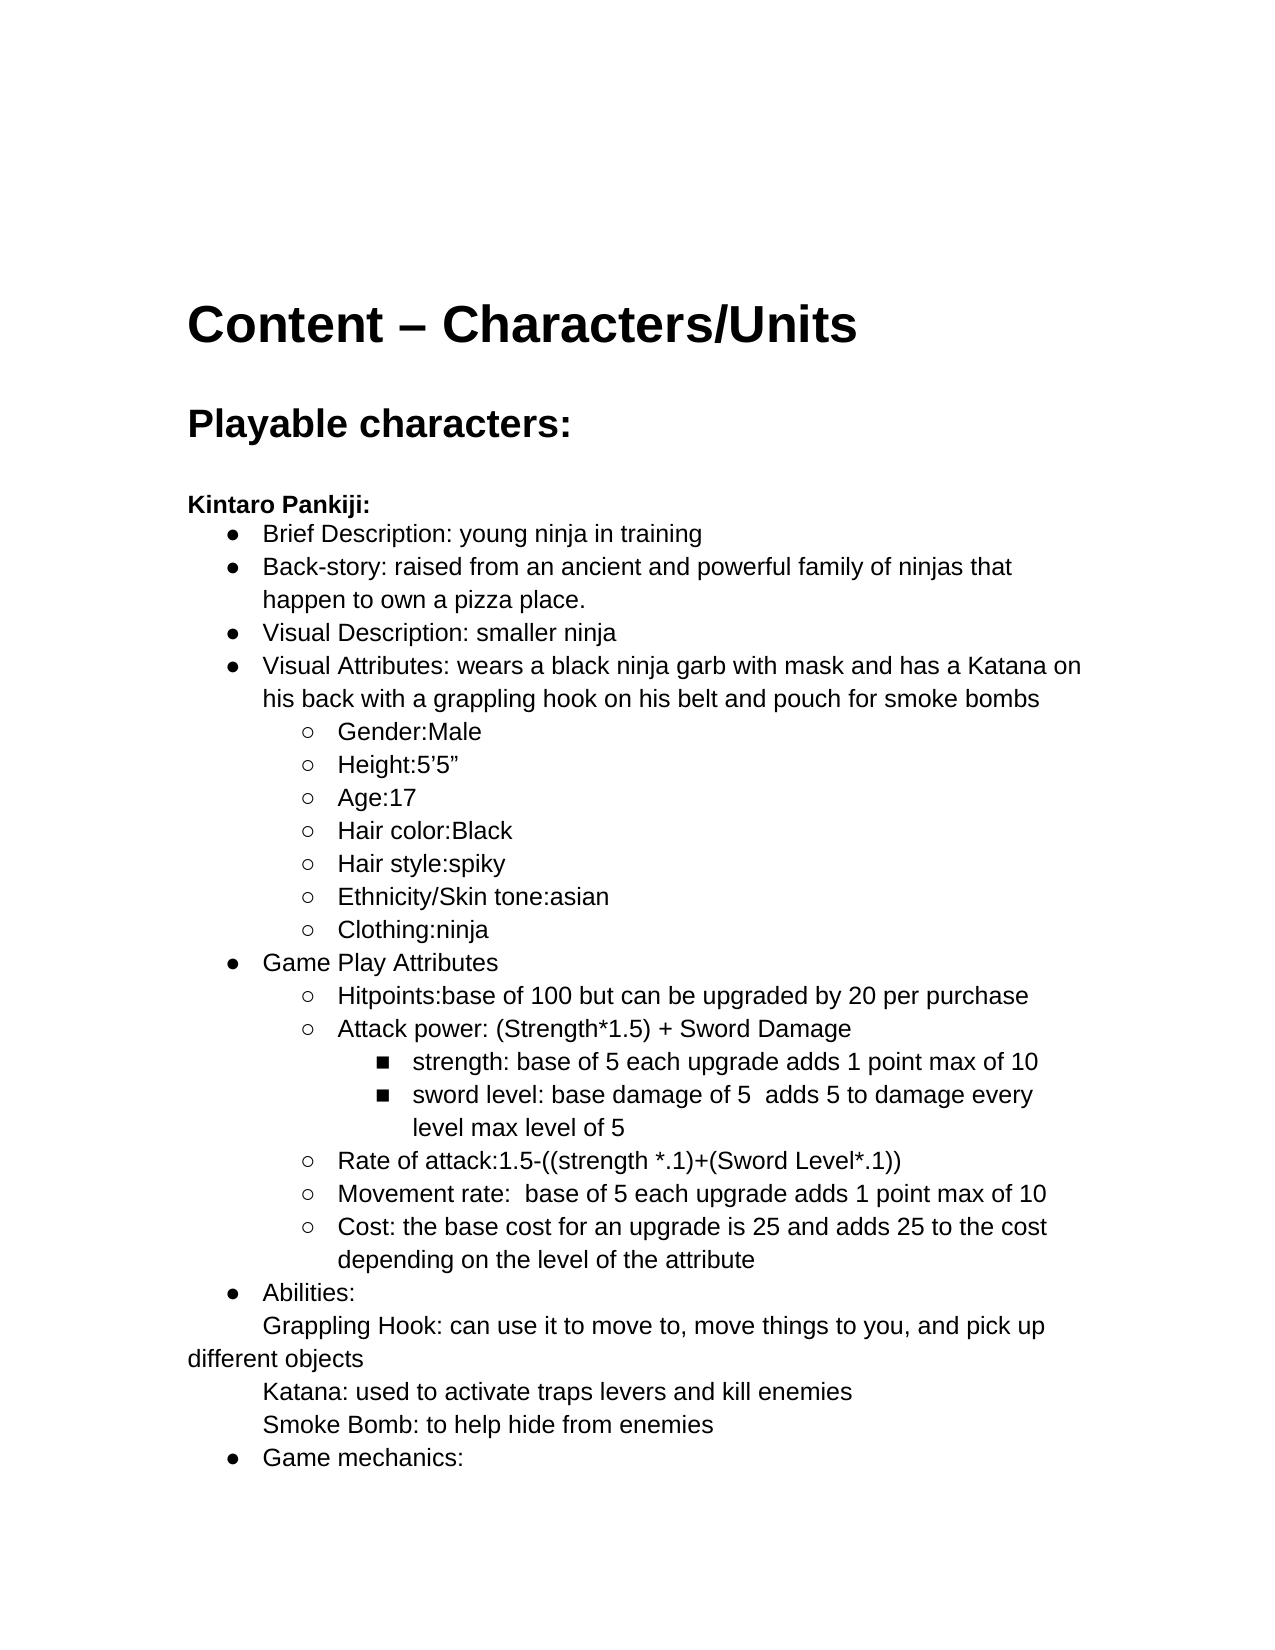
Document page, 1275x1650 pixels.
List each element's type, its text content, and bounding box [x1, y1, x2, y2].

list Visual Description: smaller ninja [225, 618, 1087, 646]
list Clothing:ninja [300, 915, 1087, 944]
list Ethnicity/Skin tone:asian [300, 882, 1087, 911]
list Age:17 [300, 783, 1087, 812]
list Height:5’5” [300, 750, 1087, 778]
subtitle Playable characters: [187, 400, 1087, 446]
list Brief Description: young ninja in training [225, 519, 1087, 547]
list Back-story: raised from an ancient and powerful family of ninjas that happen to own a pizza place. [225, 552, 1087, 613]
list Visual Attributes: wears a black ninja garb with mask and has a Katana on his back with a grappling hook on his belt and pouch for smoke bombs [225, 651, 1087, 712]
subtitle Content – Characters/Units [187, 294, 1087, 354]
list Rate of attack:1.5-((strength *.1)+(Sword Level*.1)) [300, 1146, 1087, 1175]
text Kintaro Pankiji: [187, 490, 1087, 519]
text Grappling Hook: can use it to move to, move things to you, and pick up different objects [187, 1311, 1087, 1373]
list Attack power: (Strength*1.5) + Sword Damage [300, 1014, 1087, 1043]
list sword level: base damage of 5 adds 5 to damage every level max level of 5 [375, 1080, 1087, 1142]
list Movement rate: base of 5 each upgrade adds 1 point max of 10 [300, 1179, 1087, 1208]
list Hair style:spiky [300, 849, 1087, 878]
list Hair color:Black [300, 816, 1087, 844]
list Cost: the base cost for an upgrade is 25 and adds 25 to the cost depending on the level of the attribute [300, 1212, 1087, 1274]
list Gender:Male [300, 717, 1087, 746]
list strength: base of 5 each upgrade adds 1 point max of 10 [375, 1047, 1087, 1076]
list Abilities: [225, 1278, 1087, 1307]
text Smoke Bomb: to help hide from enemies [187, 1410, 1087, 1439]
list Game Play Attributes [225, 948, 1087, 977]
list Hitpoints:base of 100 but can be upgraded by 20 per purchase [300, 981, 1087, 1010]
text Katana: used to activate traps levers and kill enemies [187, 1377, 1087, 1406]
list Game mechanics: [225, 1443, 1087, 1472]
